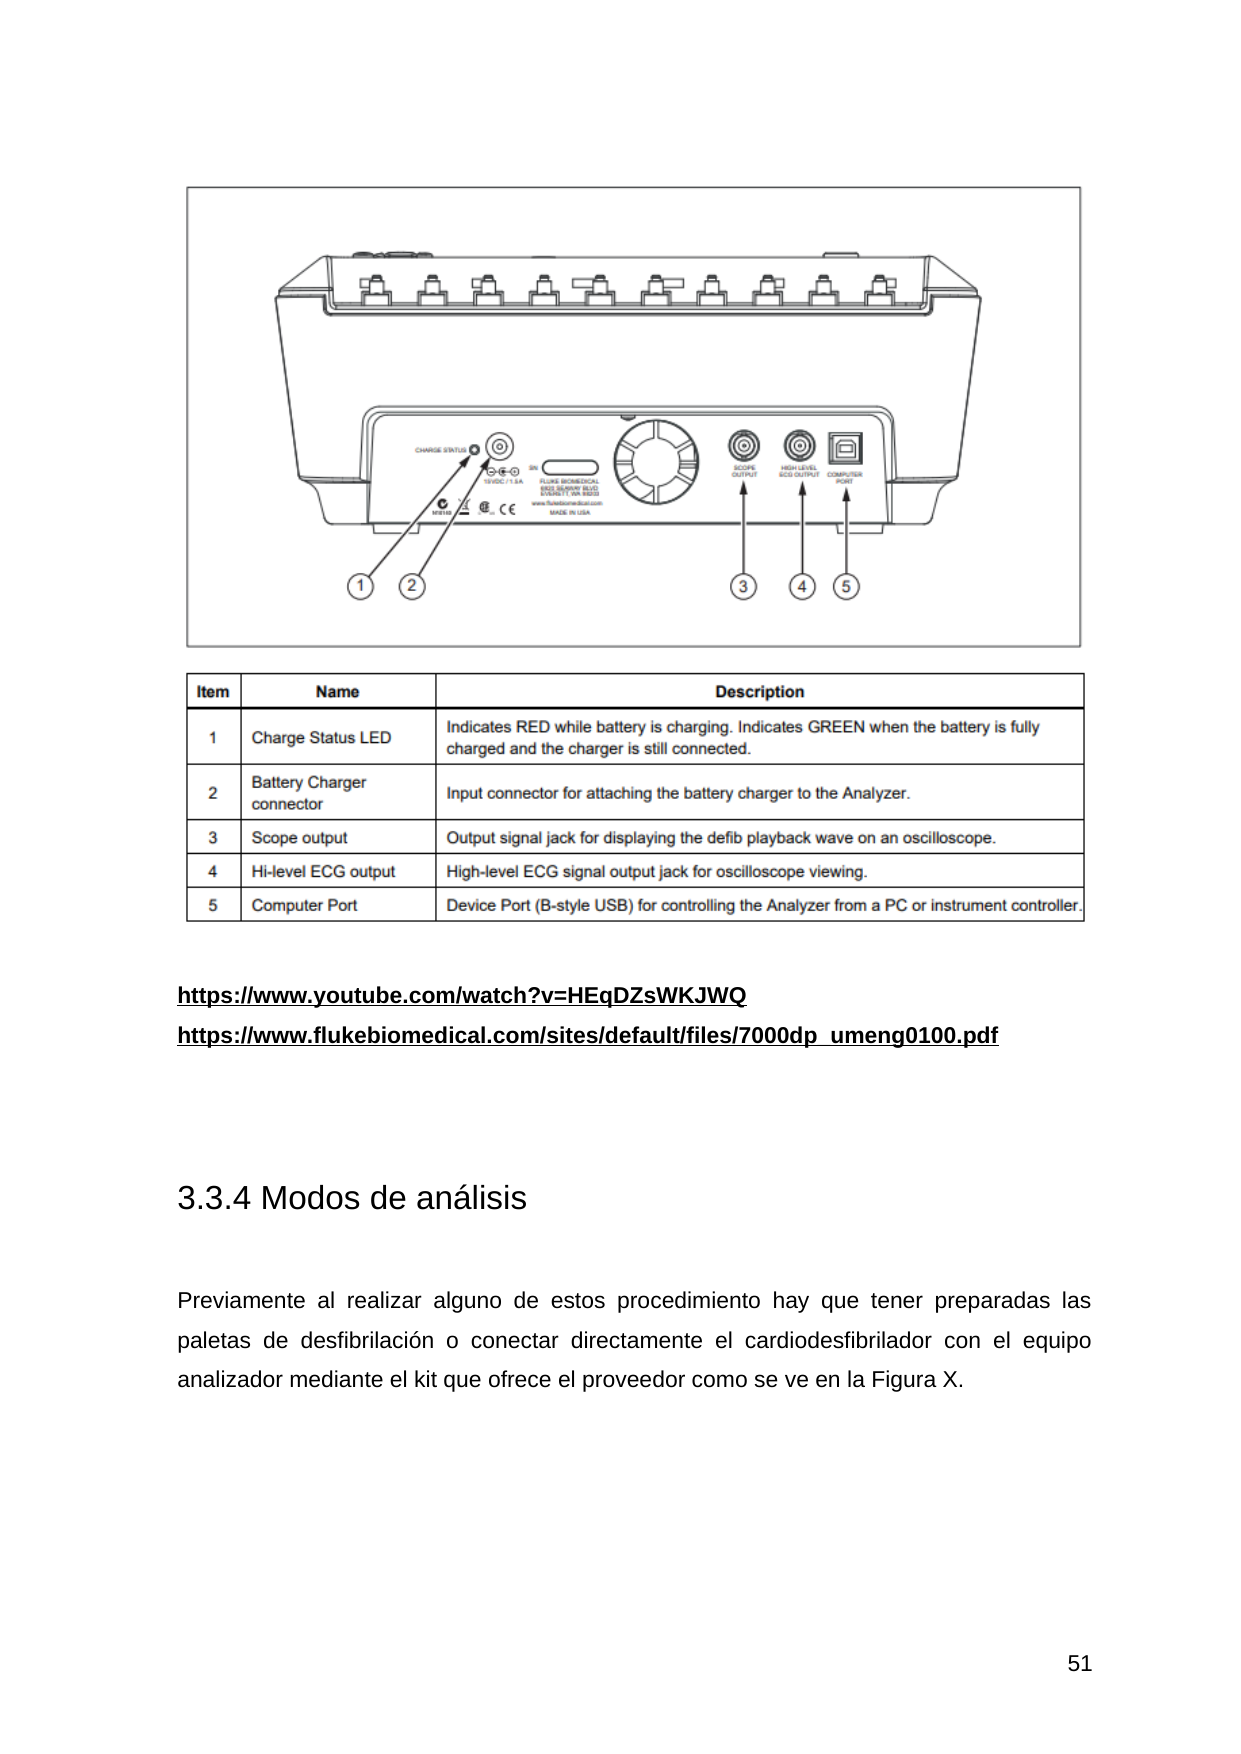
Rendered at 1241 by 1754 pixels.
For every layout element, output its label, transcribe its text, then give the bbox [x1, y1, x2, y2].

picture [177, 177, 1093, 652]
text https://www.youtube.com/watch?v=HEqDZsWKJWQ [177, 982, 1093, 1009]
subtitle 3.3.4 Modos de análisis [177, 1178, 1093, 1216]
picture [177, 665, 1093, 930]
text Previamente al realizar alguno de estos procedimiento hay que tener preparadas las paletas de desfibrilación o conectar directamente el cardiodesfibrilador con el equipo analizador mediante el kit que ofrece el proveedor como se ve en la Figura X. [177, 1287, 1093, 1393]
text https://www.flukebiomedical.com/sites/default/files/7000dp_umeng0100.pdf [177, 1022, 1093, 1048]
